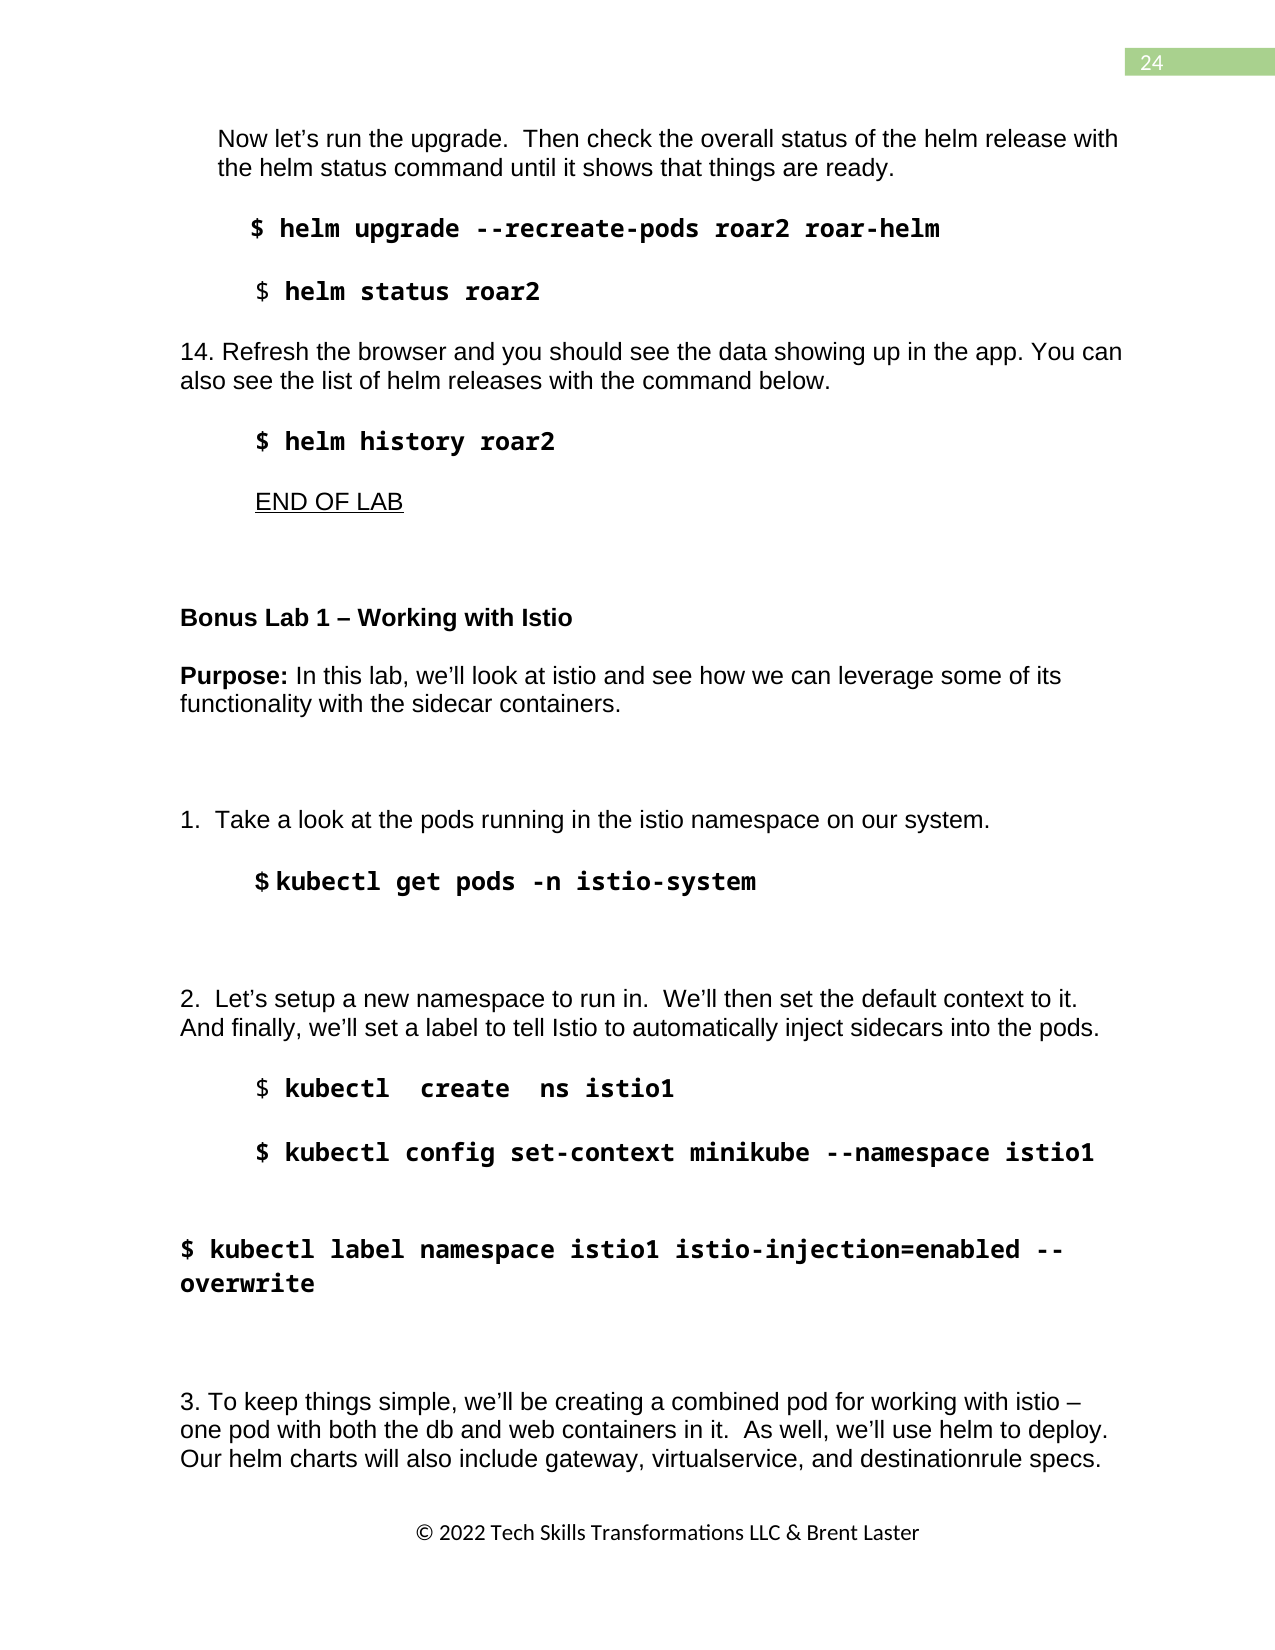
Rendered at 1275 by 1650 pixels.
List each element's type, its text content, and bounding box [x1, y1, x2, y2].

text Now let’s run the upgrade. Then check the overall status of the helm release with the helm status command until it shows that things are ready. [217, 124, 1125, 181]
text $ kubectl label namespace istio1 istio-injection=enabled --overwrite [315, 1231, 1125, 1299]
text $ helm history roar2 [180, 424, 1125, 458]
text $ kubectl get pods -n istio-system [180, 863, 1125, 897]
text $ kubectl config set-context minikube --namespace istio1 [180, 1134, 1125, 1202]
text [180, 1387, 1125, 1473]
text END OF LAB [180, 487, 1125, 516]
text $ helm status roar2 [180, 274, 1125, 308]
text 14. Refresh the browser and you should see the data showing up in the app. You can also see the list of helm releases with the command below. [180, 337, 1125, 394]
text 1. Take a look at the pods running in the istio namespace on our system. [180, 805, 1125, 834]
text 2. Let’s setup a new namespace to run in. We’ll then set the default context to it. And finally, we’ll set a label to tell Istio to automatically inject sidecars into the pods. [180, 984, 1125, 1042]
text $ helm upgrade --recreate-pods roar2 roar-helm [180, 211, 1125, 244]
text Purpose: In this lab, we’ll look at istio and see how we can leverage some of its functionality with the sidecar containers. [180, 661, 1125, 718]
text Bonus Lab 1 – Working with Istio [180, 603, 1125, 631]
text $ kubectl create ns istio1 [180, 1071, 1125, 1105]
